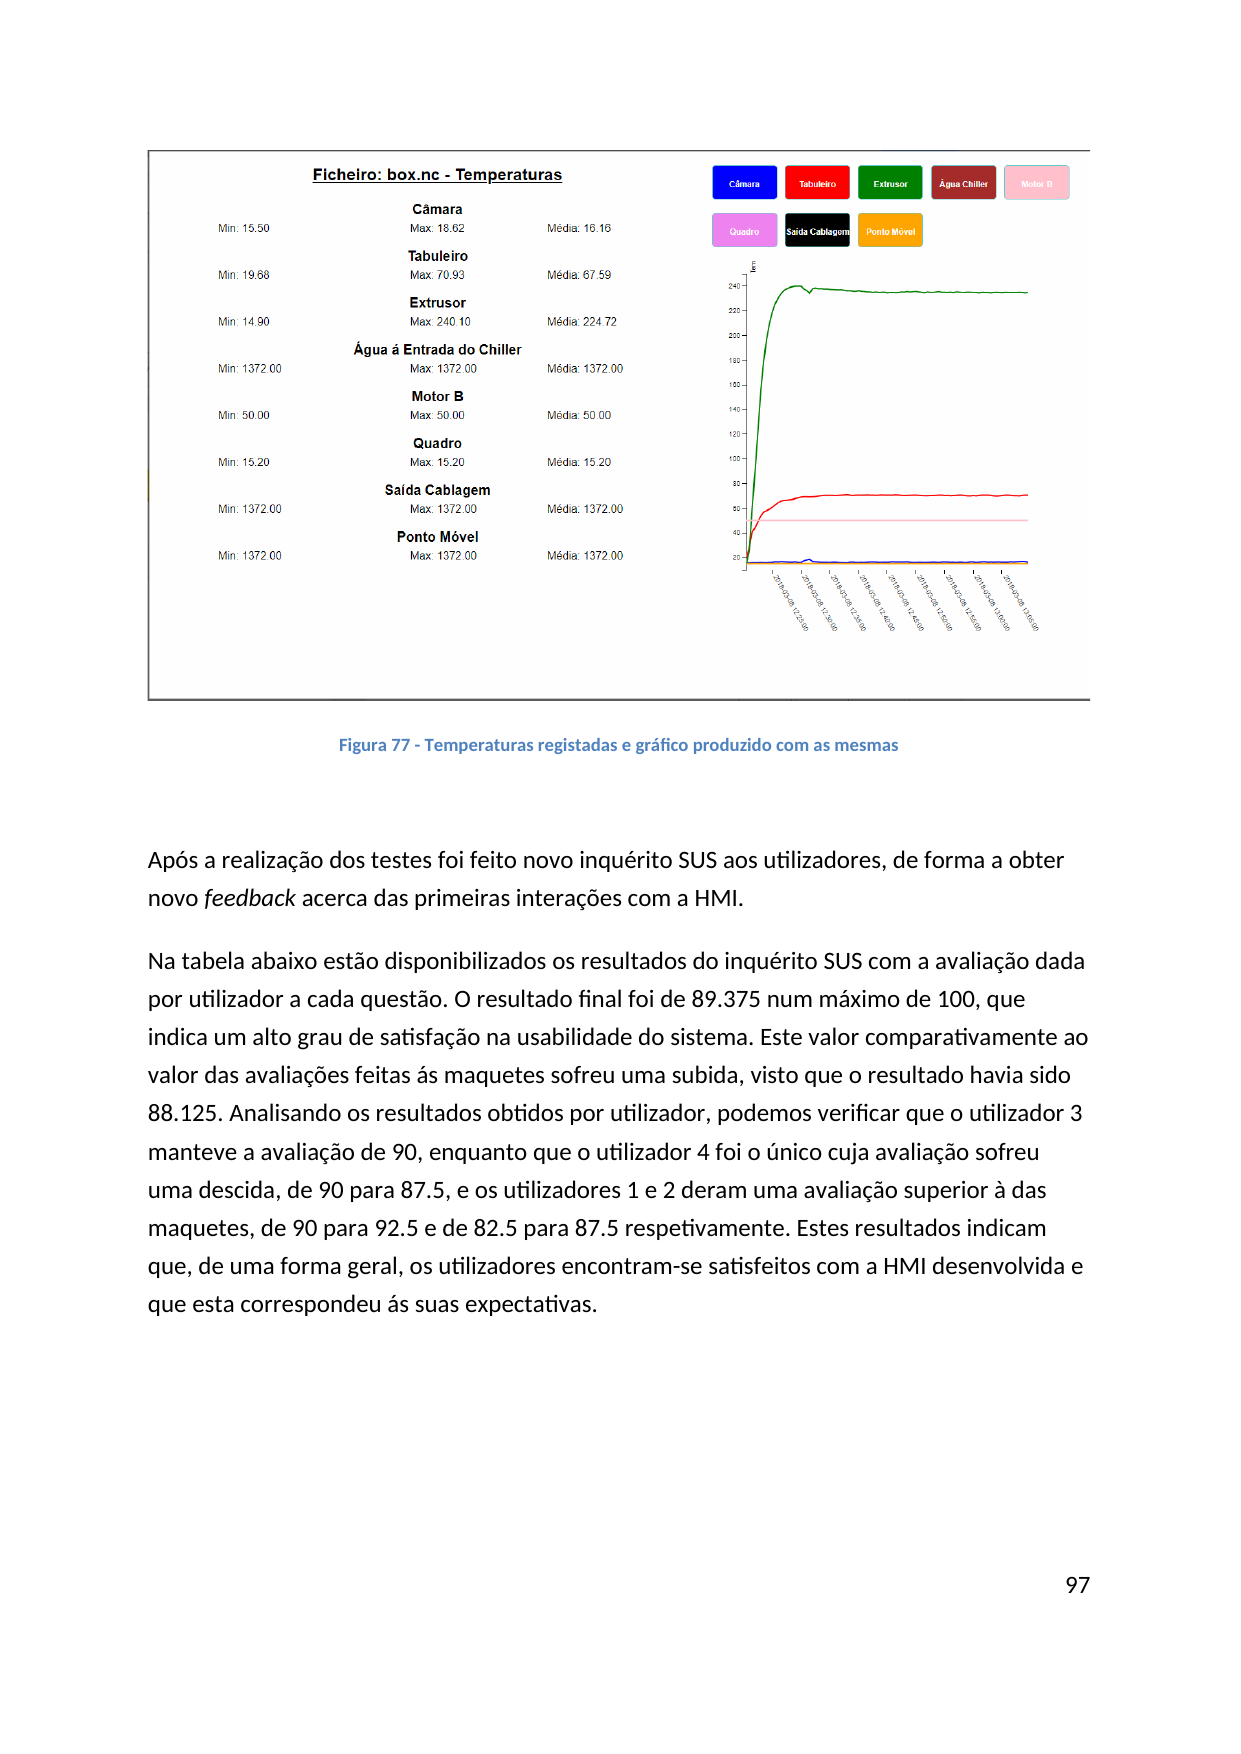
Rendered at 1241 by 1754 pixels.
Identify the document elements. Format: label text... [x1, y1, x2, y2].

text Na tabela abaixo estão disponibilizados os resultados do inquérito SUS com a avaliação dada por utilizador a cada questão. O resultado final foi de 89.375 num máximo de 100, que indica um alto grau de satisfação na usabilidade do sistema. Este valor comparativamente ao valor das avaliações feitas ás maquetes sofreu uma subida, visto que o resultado havia sido 88.125. Analisando os resultados obtidos por utilizador, podemos verificar que o utilizador 3 manteve a avaliação de 90, enquanto que o utilizador 4 foi o único cuja avaliação sofreu uma descida, de 90 para 87.5, e os utilizadores 1 e 2 deram uma avaliação superior à das maquetes, de 90 para 92.5 e de 82.5 para 87.5 respetivamente. Estes resultados indicam que, de uma forma geral, os utilizadores encontram-se satisfeitos com a HMI desenvolvida e que esta correspondeu ás suas expectativas. [148, 945, 1090, 1319]
text Figura 77 - Temperaturas registadas e gráfico produzido com as mesmas [148, 733, 1090, 756]
text Após a realização dos testes foi feito novo inquérito SUS aos utilizadores, de forma a obter novo feedback acerca das primeiras interações com a HMI. [148, 844, 1090, 912]
picture [147, 150, 1091, 701]
